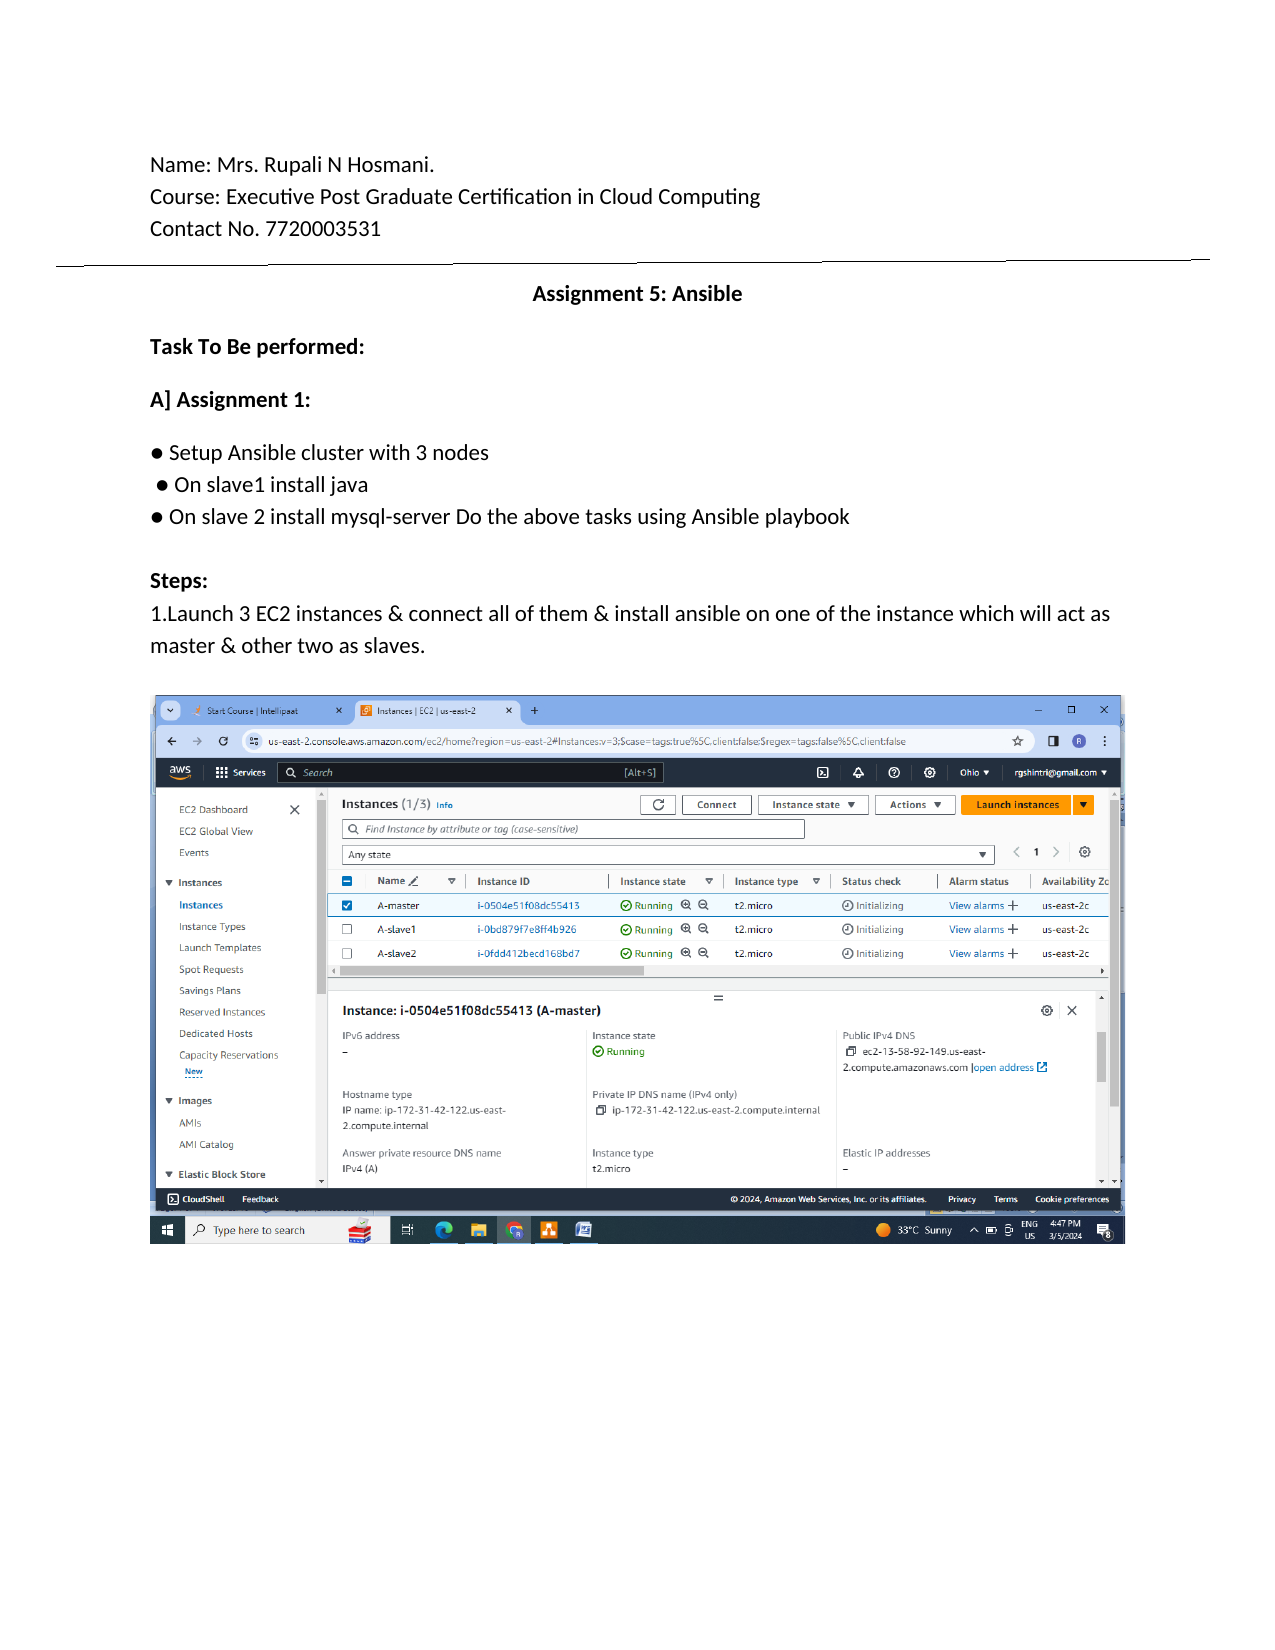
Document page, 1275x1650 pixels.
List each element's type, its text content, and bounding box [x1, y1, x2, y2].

text Name: Mrs. Rupali N Hosmani. [150, 150, 1125, 178]
text A] Assignment 1: [150, 385, 1125, 413]
text Task To Be performed: [150, 332, 1125, 360]
text ● On slave 2 install mysql-server Do the above tasks using Ansible playbook [150, 502, 1125, 530]
text ● Setup Ansible cluster with 3 nodes [150, 438, 1125, 466]
picture [150, 695, 1125, 1244]
text 1.Launch 3 EC2 instances & connect all of them & install ansible on one of the instance which will act as master & other two as slaves. [150, 599, 1125, 659]
text Course: Executive Post Graduate Certification in Cloud Computing [150, 182, 1125, 210]
text Contact No. 7720003531 [150, 214, 1125, 242]
text Steps: [150, 567, 1125, 594]
text ● On slave1 install java [150, 470, 1125, 498]
text Assignment 5: Ansible [150, 279, 1125, 307]
